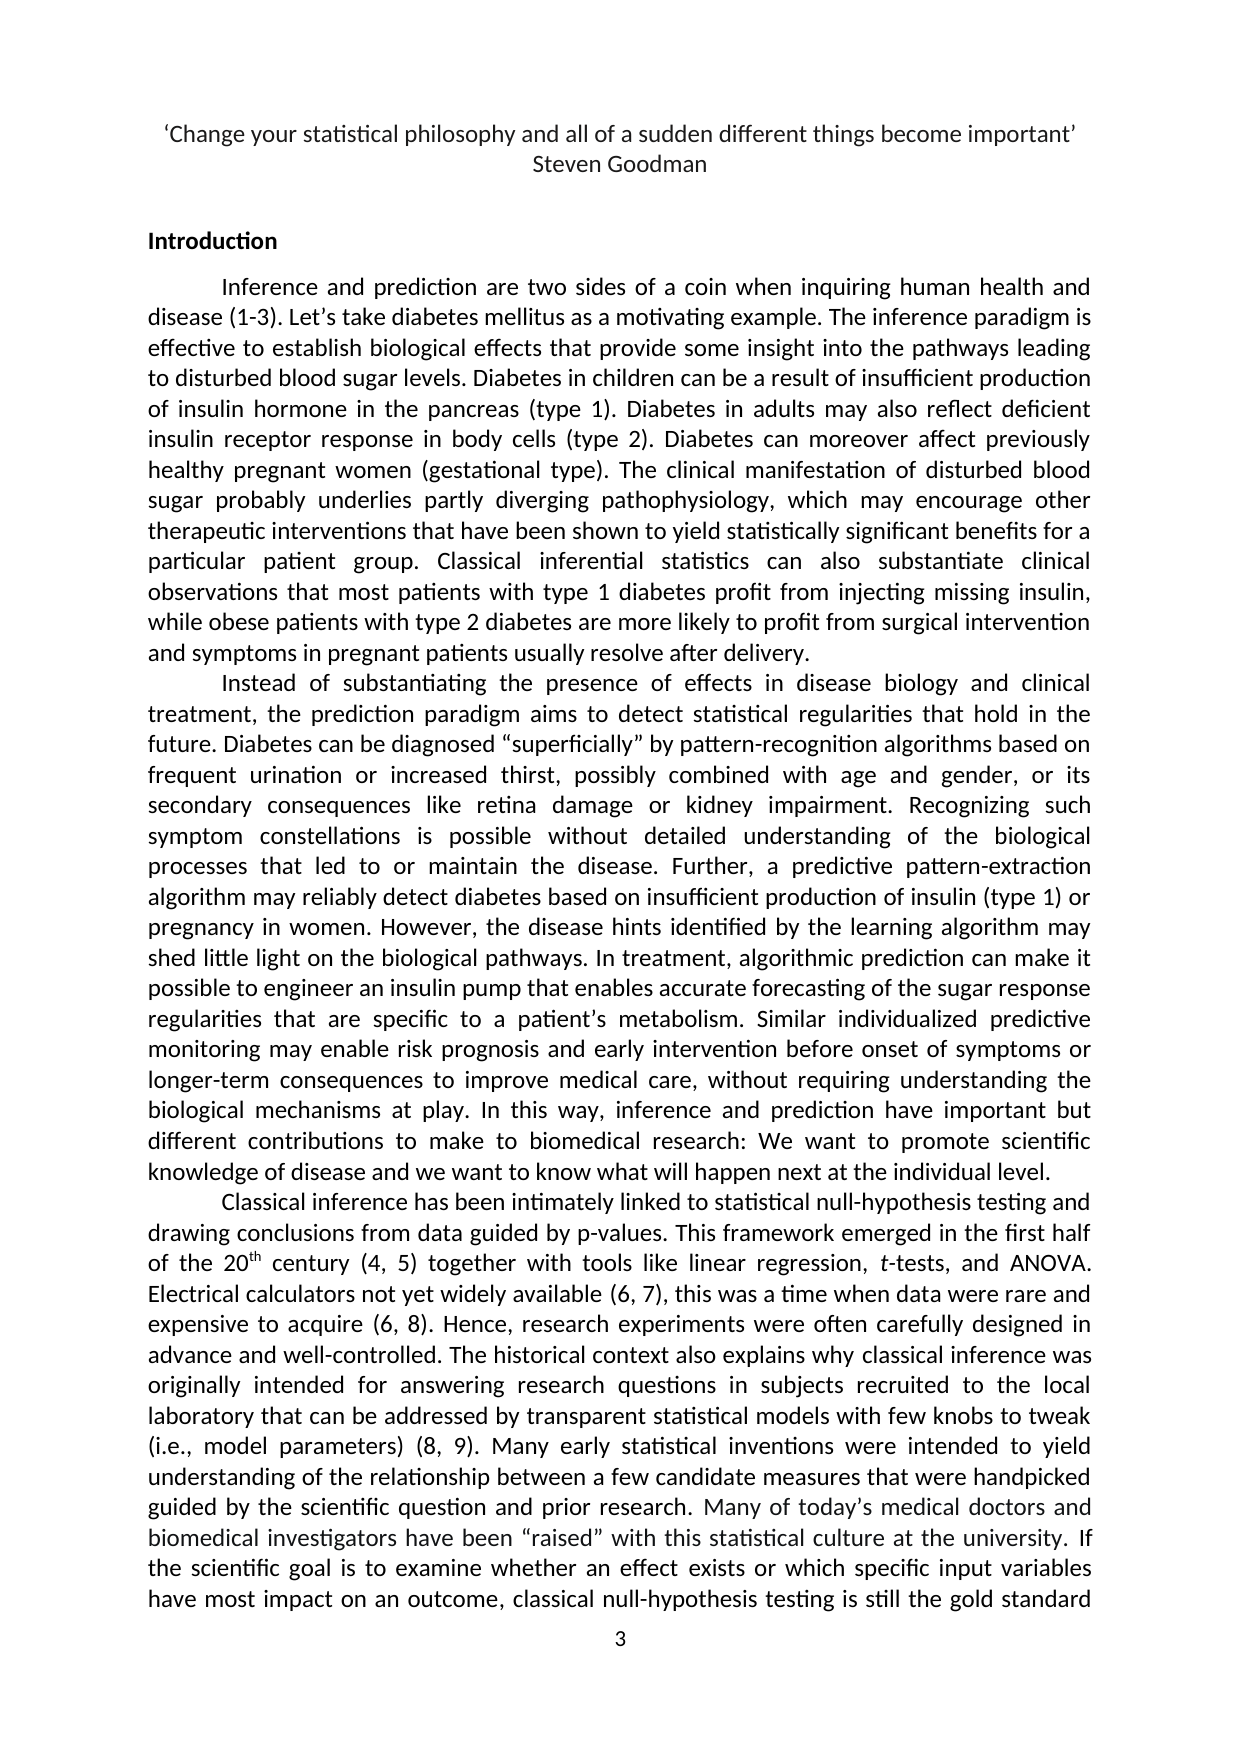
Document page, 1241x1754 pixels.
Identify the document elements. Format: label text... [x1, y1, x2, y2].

subtitle Introduction [148, 225, 1092, 255]
text Instead of substantiating the presence of effects in disease biology and clinical treatment, the prediction paradigm aims to detect statistical regularities that hold in the future. Diabetes can be diagnosed “superficially” by pattern-recognition algorithms based on frequent urination or increased thirst, possibly combined with age and gender, or its secondary consequences like retina damage or kidney impairment. Recognizing such symptom constellations is possible without detailed understanding of the biological processes that led to or maintain the disease. Further, a predictive pattern-extraction algorithm may reliably detect diabetes based on insufficient production of insulin (type 1) or pregnancy in women. However, the disease hints identified by the learning algorithm may shed little light on the biological pathways. In treatment, algorithmic prediction can make it possible to engineer an insulin pump that enables accurate forecasting of the sugar response regularities that are specific to a patient’s metabolism. Similar individualized predictive monitoring may enable risk prognosis and early intervention before onset of symptoms or longer-term consequences to improve medical care, without requiring understanding the biological mechanisms at play. In this way, inference and prediction have important but different contributions to make to biomedical research: We want to promote scientific knowledge of disease and we want to know what will happen next at the individual level. [148, 667, 1092, 1186]
text ‘Change your statistical philosophy and all of a sudden different things become important’ Steven Goodman [148, 118, 1092, 179]
text Inference and prediction are two sides of a coin when inquiring human health and disease (1-3). Let’s take diabetes mellitus as a motivating example. The inference paradigm is effective to establish biological effects that provide some insight into the pathways leading to disturbed blood sugar levels. Diabetes in children can be a result of insufficient production of insulin hormone in the pancreas (type 1). Diabetes in adults may also reflect deficient insulin receptor response in body cells (type 2). Diabetes can moreover affect previously healthy pregnant women (gestational type). The clinical manifestation of disturbed blood sugar probably underlies partly diverging pathophysiology, which may encourage other therapeutic interventions that have been shown to yield statistically significant benefits for a particular patient group. Classical inferential statistics can also substantiate clinical observations that most patients with type 1 diabetes profit from injecting missing insulin, while obese patients with type 2 diabetes are more likely to profit from surgical intervention and symptoms in pregnant patients usually resolve after delivery. [148, 271, 1092, 667]
